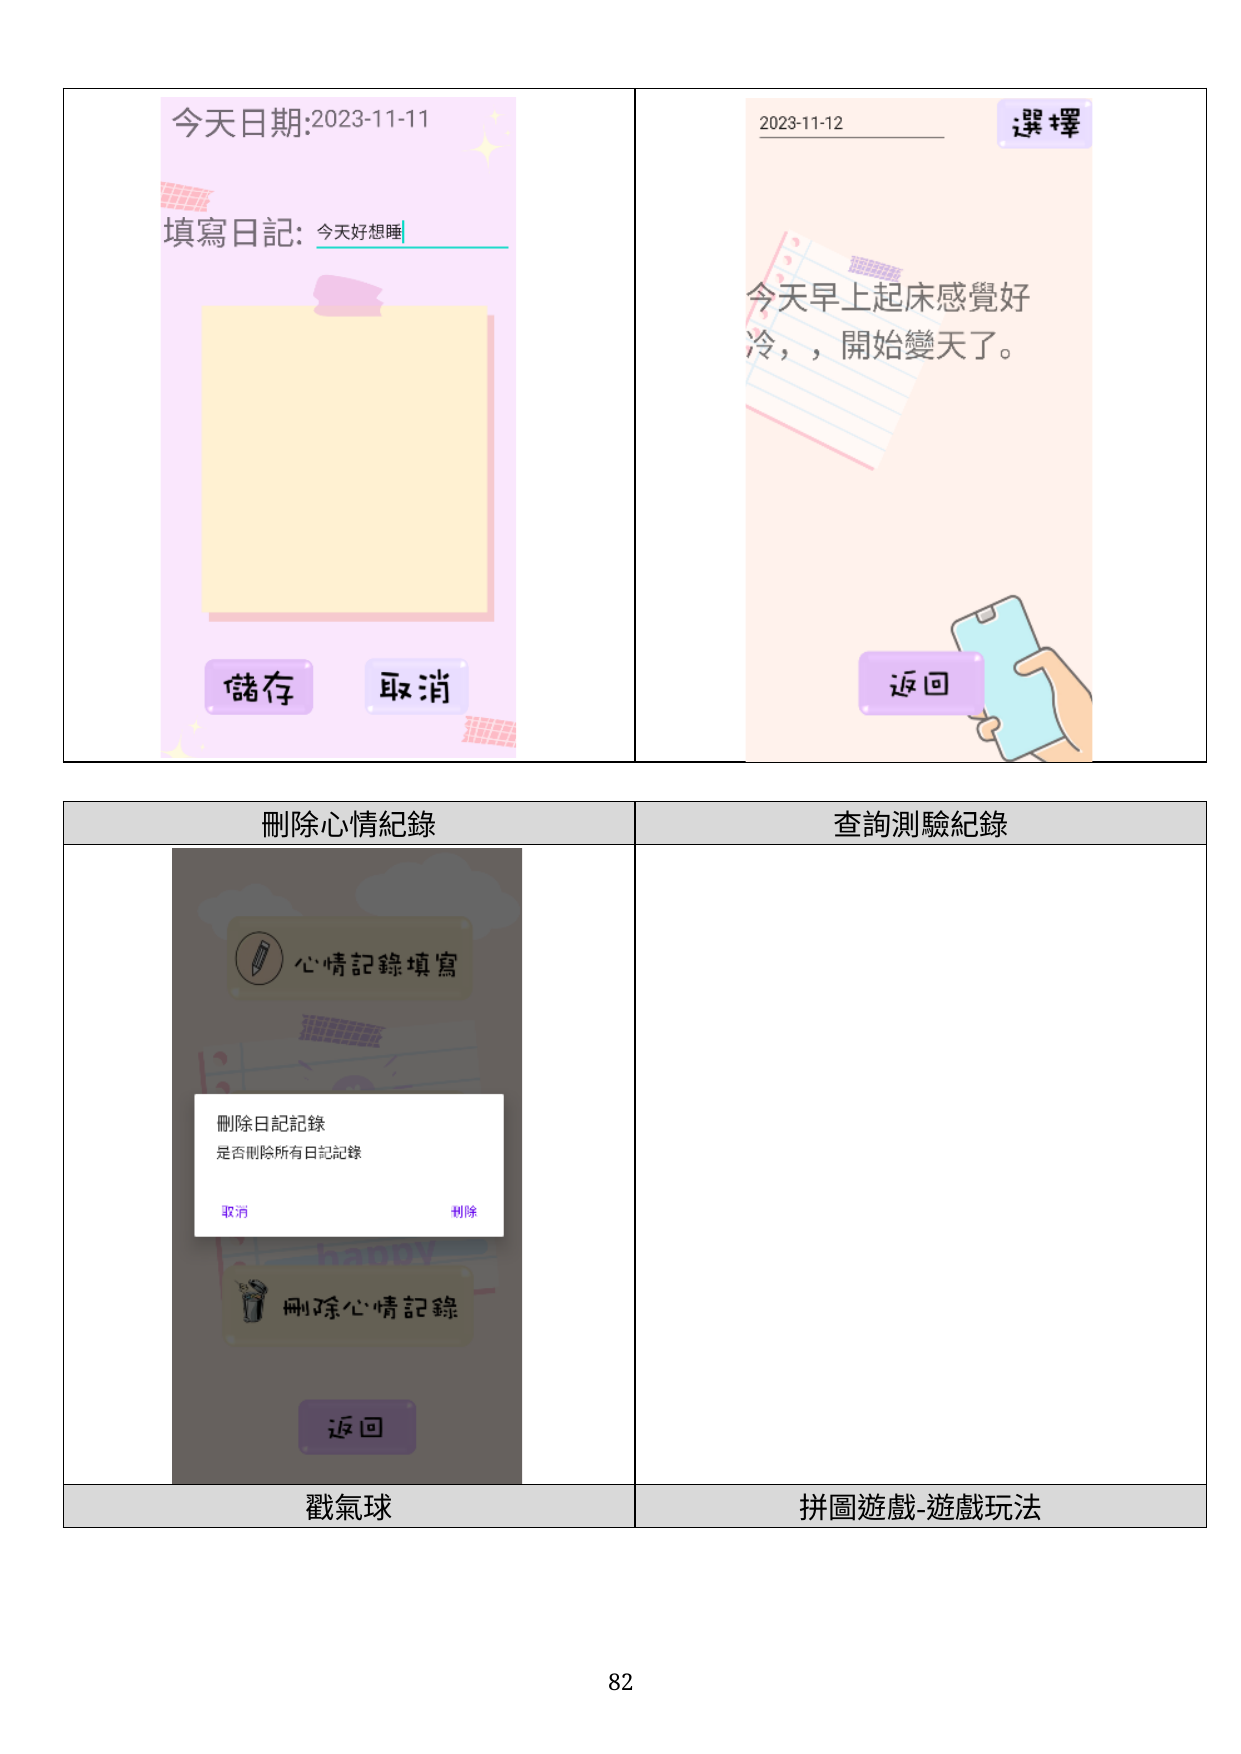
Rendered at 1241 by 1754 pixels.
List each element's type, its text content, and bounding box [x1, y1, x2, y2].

table_cell 拼圖遊戲-遊戲玩法 [636, 1485, 1206, 1527]
table_header 查詢測驗紀錄 [636, 802, 1206, 844]
picture [160, 97, 517, 758]
table_cell [64, 89, 634, 761]
table_cell [64, 845, 634, 1484]
table_cell [636, 845, 1206, 1484]
table_cell [636, 89, 1206, 761]
table_header 刪除心情紀錄 [64, 802, 634, 844]
table_cell 戳氣球 [64, 1485, 634, 1527]
picture [745, 98, 1093, 762]
picture [172, 848, 523, 1484]
